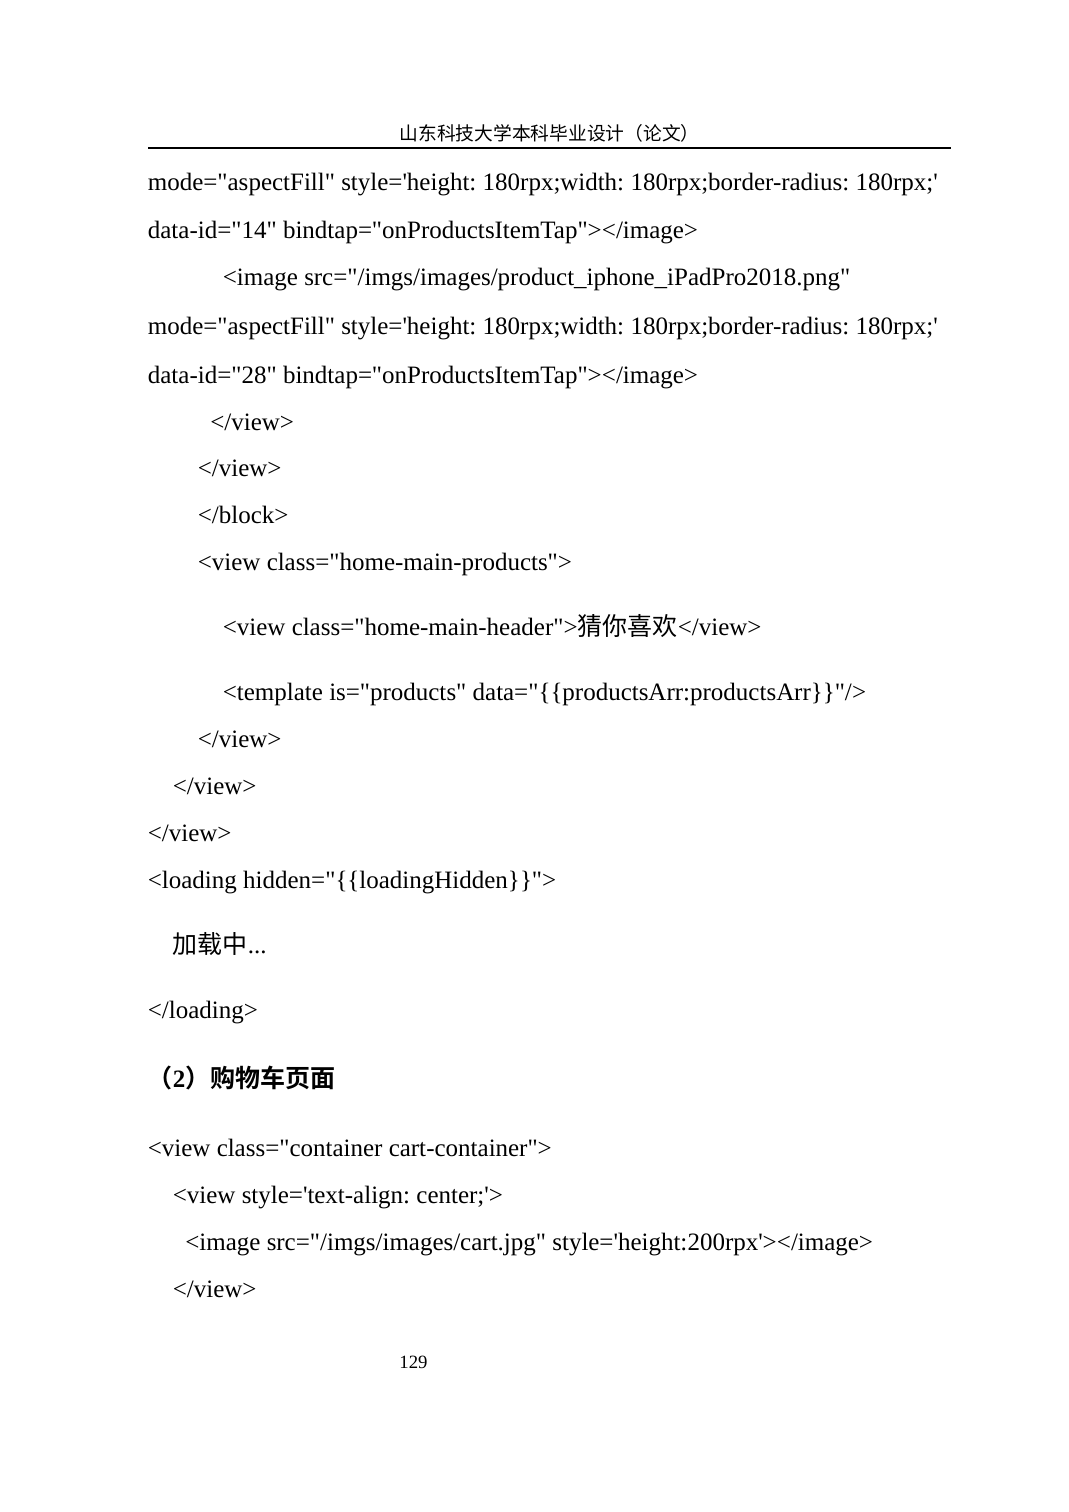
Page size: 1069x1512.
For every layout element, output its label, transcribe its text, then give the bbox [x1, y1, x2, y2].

text </view> [148, 722, 951, 755]
text </block> [148, 498, 951, 531]
text <view class="home-main-products"> [148, 545, 951, 578]
text <image src="/imgs/images/cart.jpg" style='height:200rpx'></image> [148, 1225, 951, 1257]
text <loading hidden="{{loadingHidden}}"> [148, 863, 951, 895]
text （2）购物车页面 [148, 1044, 951, 1109]
text </view> [148, 769, 951, 802]
text <image src="/imgs/images/product_iphone_iPadPro2018.png" mode="aspectFill" style='height: 180rpx;width: 180rpx;border-radius: 180rpx;' data-id="28" bindtap="onProductsItemTap"></image> [148, 260, 951, 390]
text <view class="home-main-header">猜你喜欢</view> [148, 592, 951, 657]
text </view> [148, 452, 951, 484]
text 加载中... [148, 910, 951, 975]
text </view> [148, 816, 951, 848]
text </loading> [148, 993, 951, 1025]
text </view> [148, 405, 951, 437]
text <view class="container cart-container"> [148, 1131, 951, 1164]
text <template is="products" data="{{productsArr:productsArr}}"/> [148, 675, 951, 708]
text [148, 165, 951, 246]
text </view> [148, 1272, 951, 1304]
text <view style='text-align: center;'> [148, 1178, 951, 1211]
